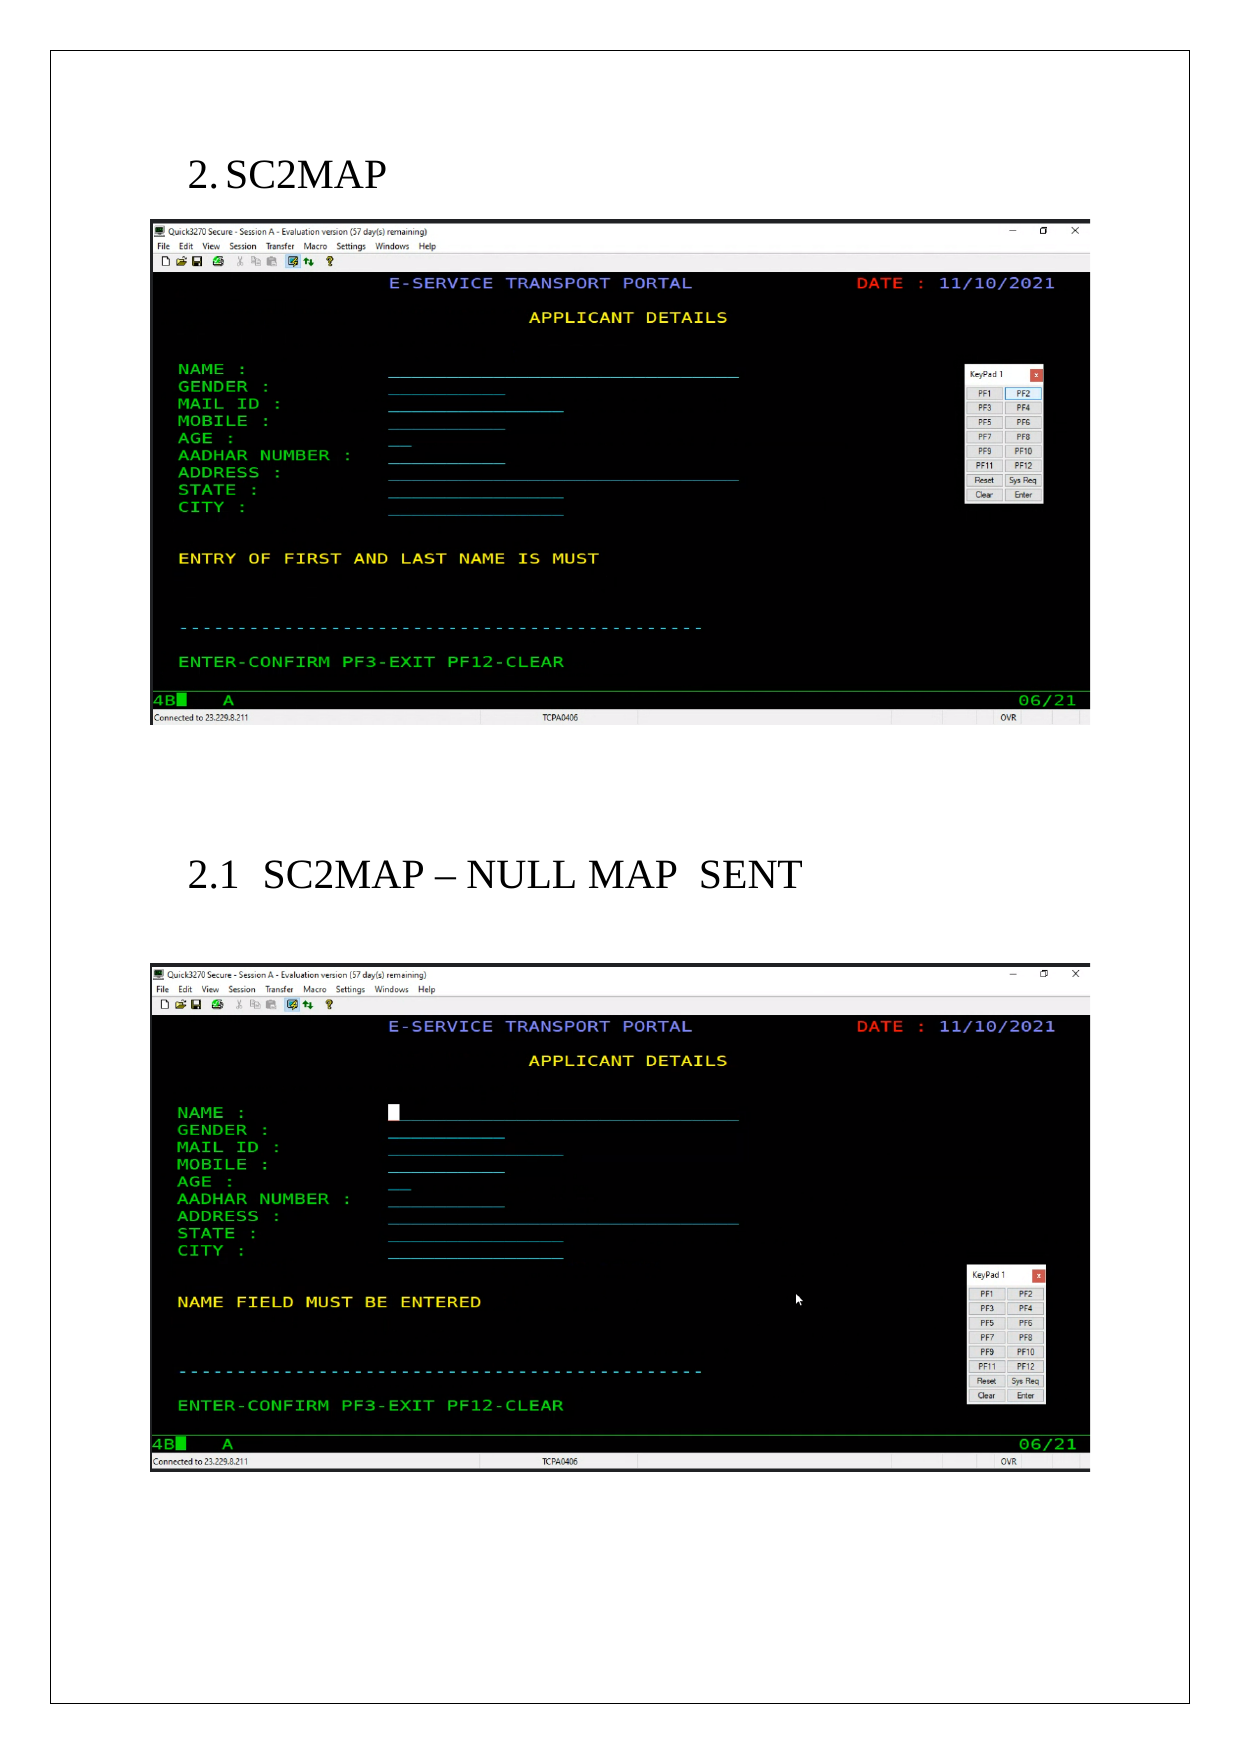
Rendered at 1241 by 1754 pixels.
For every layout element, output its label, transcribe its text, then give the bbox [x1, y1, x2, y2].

picture [150, 219, 1091, 725]
picture [150, 963, 1091, 1472]
list SC2MAP – NULL MAP SENT [187, 849, 1090, 897]
list SC2MAP [187, 150, 1090, 198]
